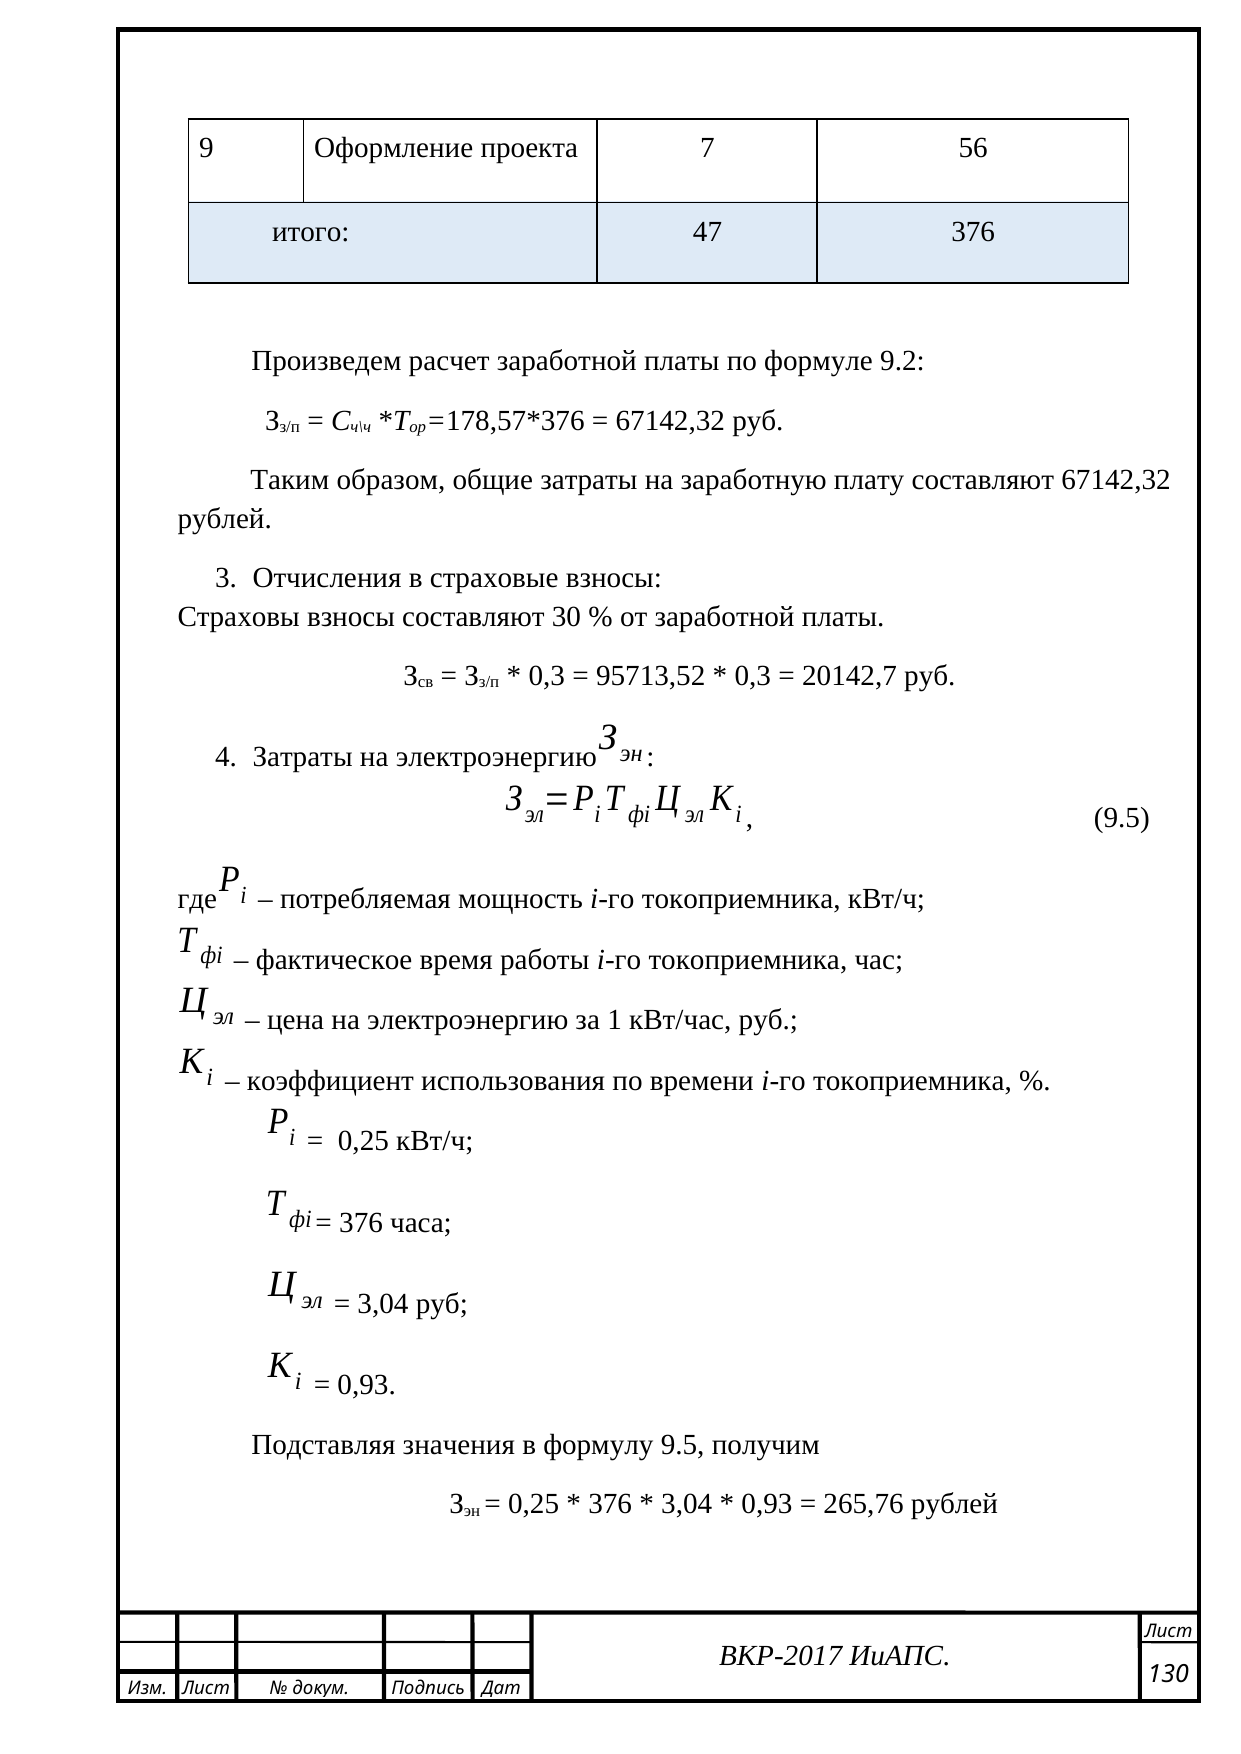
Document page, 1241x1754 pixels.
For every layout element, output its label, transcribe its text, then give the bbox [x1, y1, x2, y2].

text = 0,25 кВт/ч; [177, 1101, 1181, 1157]
table_cell 56 [818, 120, 1128, 201]
table_cell 47 [598, 203, 816, 282]
text Подставляя значения в формулу 9.5, получим [177, 1427, 1181, 1460]
table_cell Оформление проекта [304, 120, 596, 201]
text Зсв = Зз/п * 0,3 = 95713,52 * 0,3 = 20142,7 руб. [177, 658, 1181, 692]
text Произведем расчет заработной платы по формуле 9.2: [177, 343, 1181, 377]
list Затраты на электроэнергию: [215, 717, 1181, 773]
text = 0,93. [177, 1345, 1181, 1401]
text – коэффициент использования по времени i-го токоприемника, %. [177, 1041, 1181, 1096]
text – фактическое время работы i-го токоприемника, час; [177, 920, 1181, 975]
text Зэн = 0,25 * 376 * 3,04 * 0,93 = 265,76 рублей [177, 1486, 1181, 1520]
table_cell итого: [189, 203, 596, 282]
text – цена на электроэнергию за 1 кВт/час, руб.; [177, 980, 1181, 1036]
table_cell 9 [189, 120, 303, 201]
text = 376 часа; [177, 1183, 1181, 1238]
text Страховы взносы составляют 30 % от заработной платы. [177, 599, 1181, 632]
list Отчисления в страховые взносы: [215, 560, 1181, 594]
text Зз/п = Сч\ч *Top=178,57*376 = 67142,32 руб. [177, 403, 1181, 436]
text = 3,04 руб; [177, 1264, 1181, 1319]
table_cell 376 [818, 203, 1128, 282]
text где – потребляемая мощность i-го токоприемника, кВт/ч; [177, 859, 1181, 915]
table_cell 7 [598, 120, 816, 201]
text , (9.5) [252, 778, 1181, 833]
text Таким образом, общие затраты на заработную плату составляют 67142,32 рублей. [177, 462, 1181, 534]
